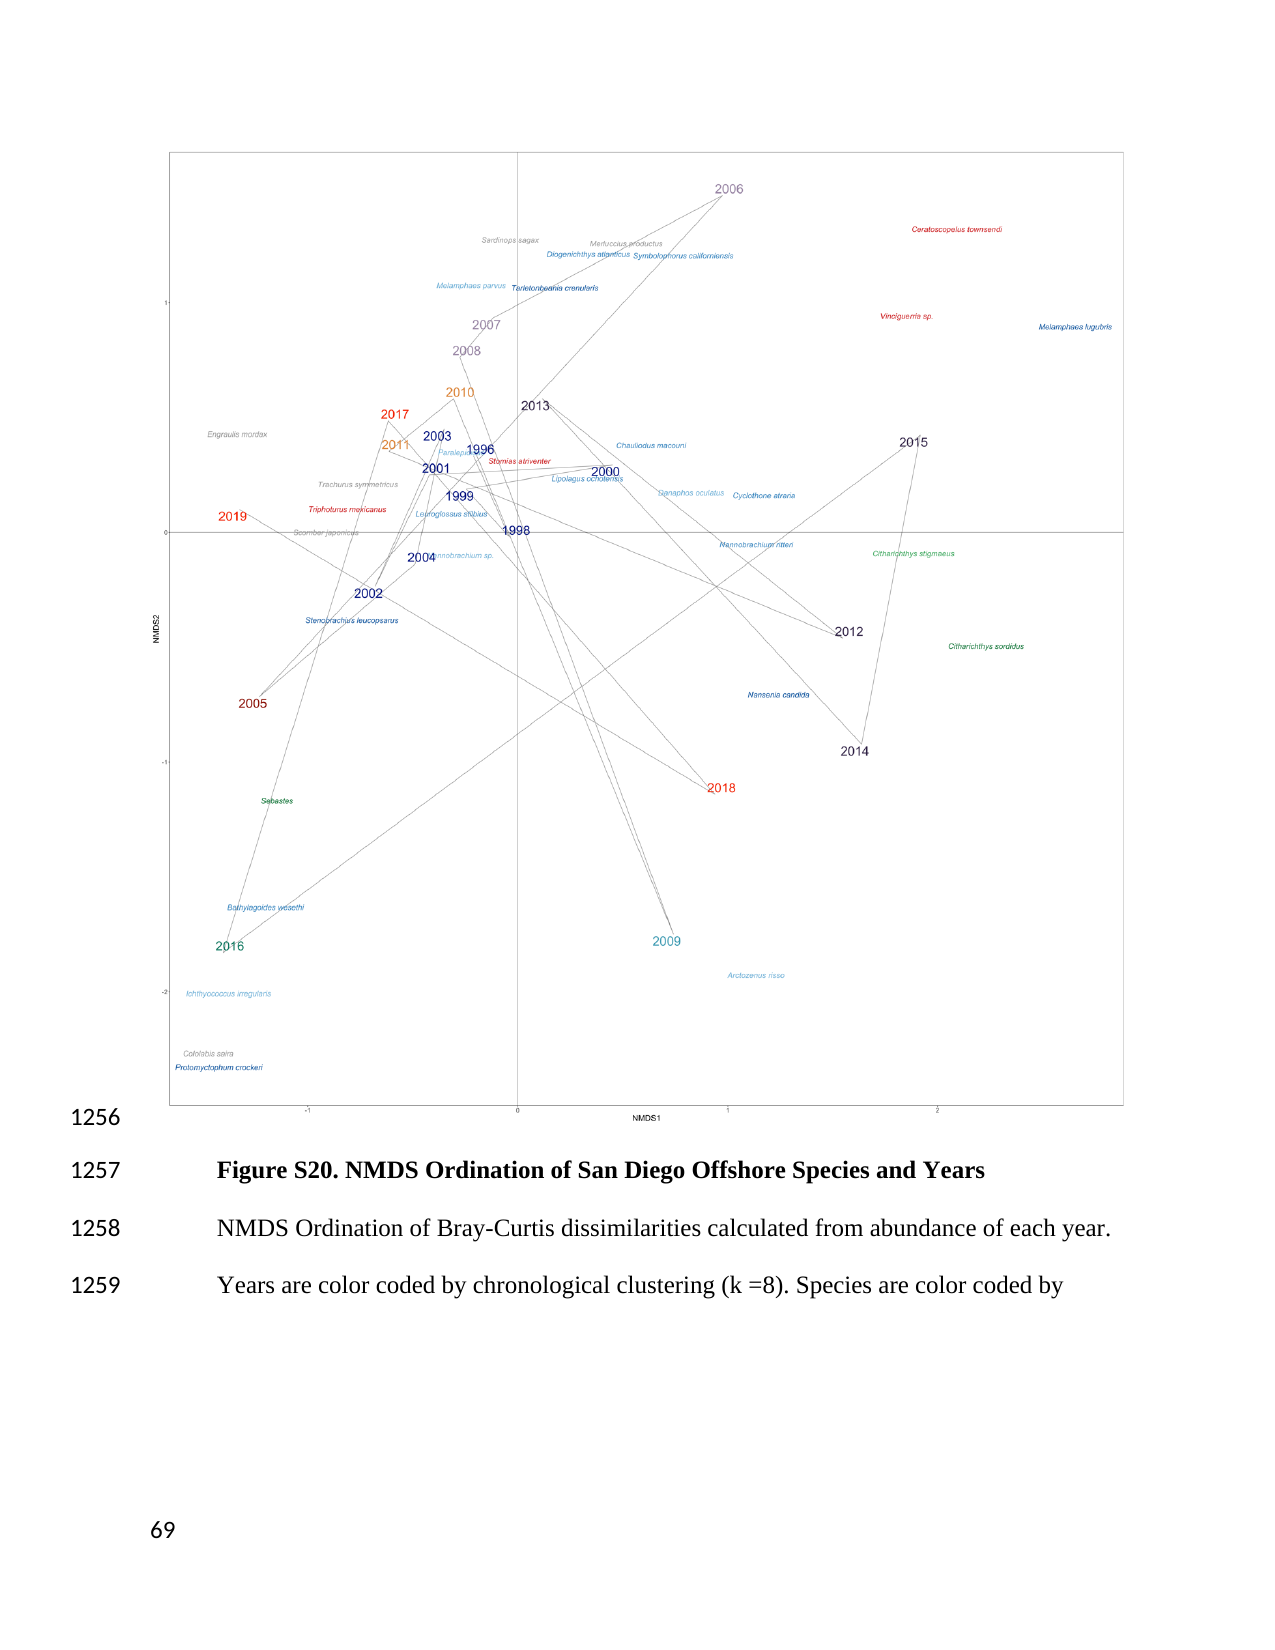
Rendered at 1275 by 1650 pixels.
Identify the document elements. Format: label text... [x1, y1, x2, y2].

picture [150, 150, 1125, 1125]
text Figure S20. NMDS Ordination of San Diego Offshore Species and Years [150, 1156, 1125, 1184]
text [217, 1213, 1125, 1299]
